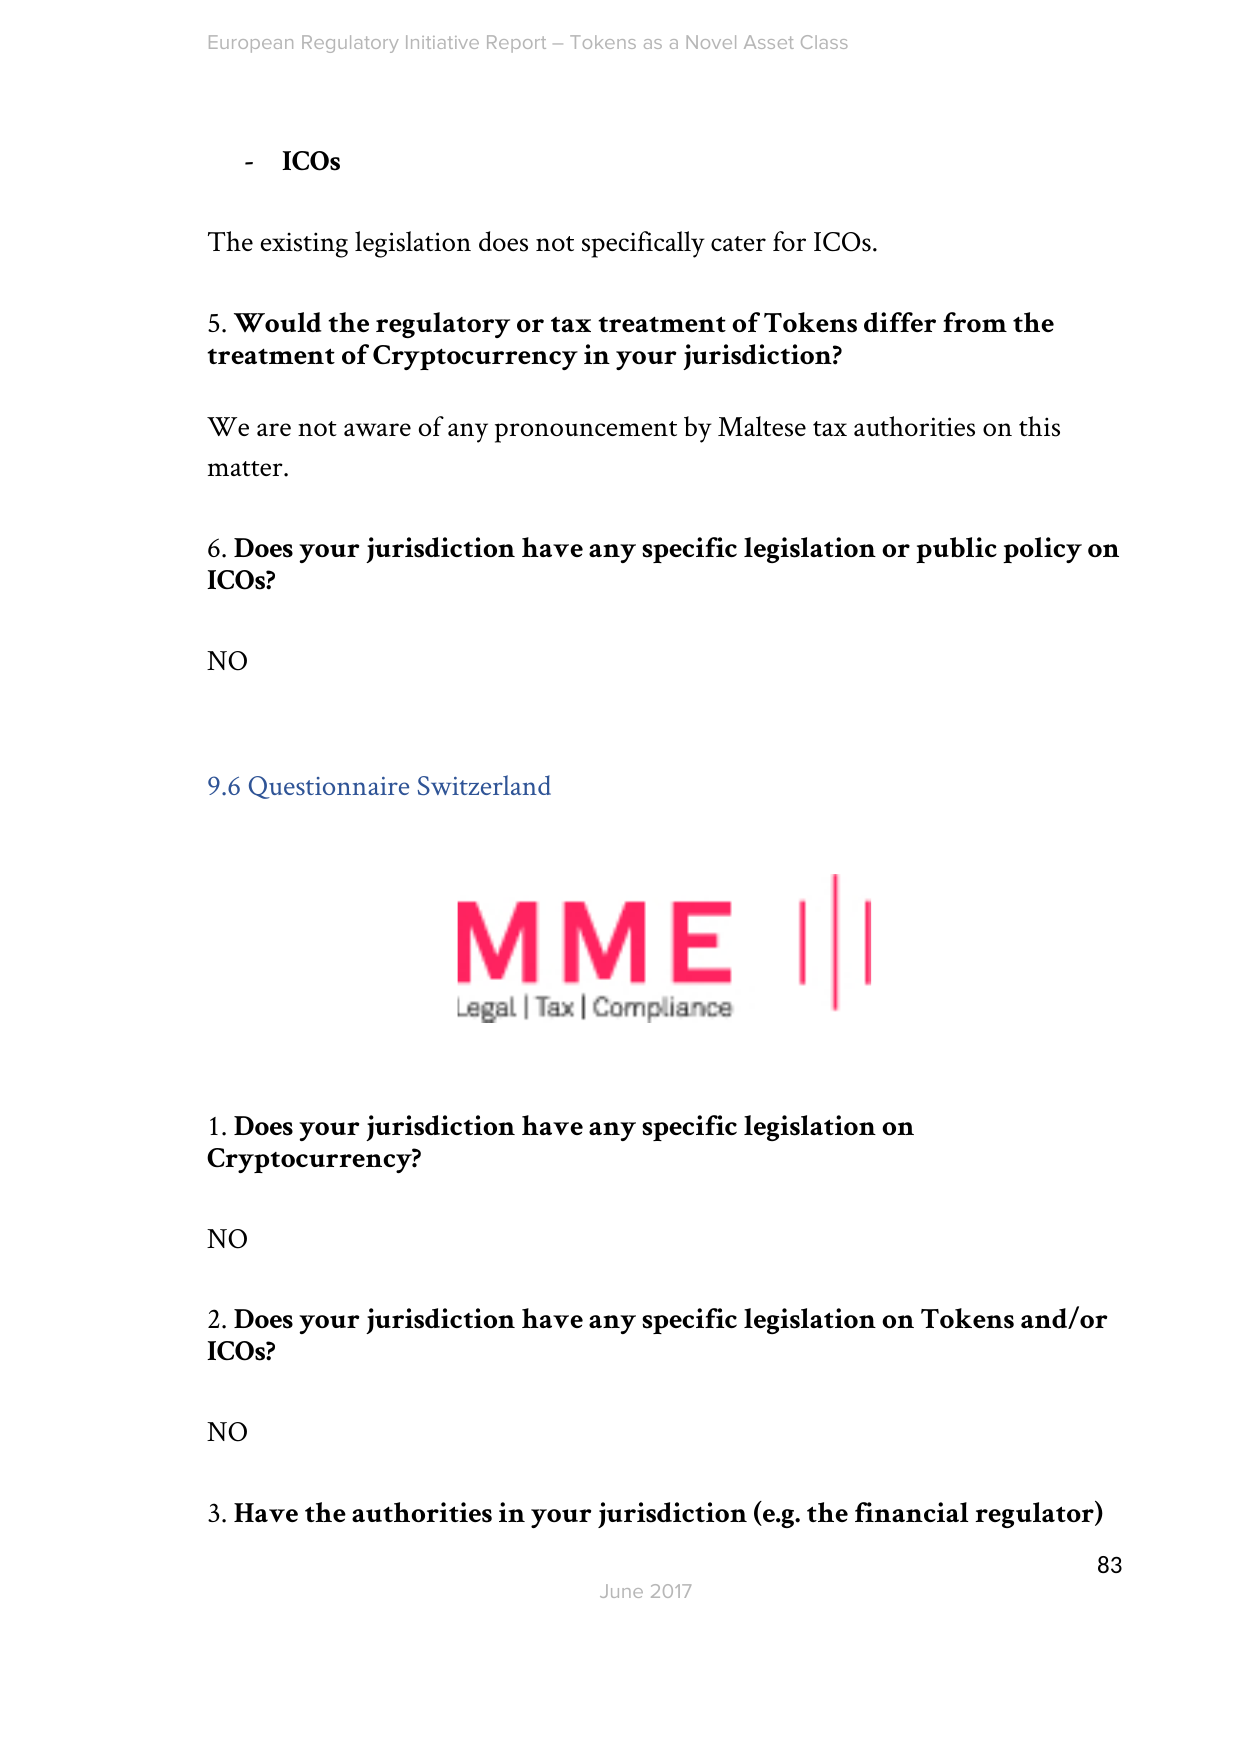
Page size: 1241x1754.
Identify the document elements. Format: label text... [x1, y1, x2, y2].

text 2. Does your jurisdiction have any specific legislation on Tokens and/or ICOs? [207, 1297, 1122, 1369]
list ICOs [244, 148, 1122, 179]
text 1. Does your jurisdiction have any specific legislation on Cryptocurrency? [207, 1103, 1122, 1176]
text 5. Would the regulatory or tax treatment of Tokens differ from the treatment of Cryptocurrency in your jurisdiction? [207, 300, 1122, 373]
text NO [207, 1409, 1122, 1450]
text NO [207, 1216, 1122, 1257]
picture [457, 874, 872, 1023]
text NO [207, 638, 1122, 678]
text 6. Does your jurisdiction have any specific legislation or public policy on ICOs? [207, 526, 1122, 598]
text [207, 220, 1122, 260]
subtitle 9.6 Questionnaire Switzerland [207, 763, 1122, 804]
text We are not aware of any pronouncement by Maltese tax authorities on this matter. [207, 404, 1122, 485]
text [207, 1490, 1122, 1531]
